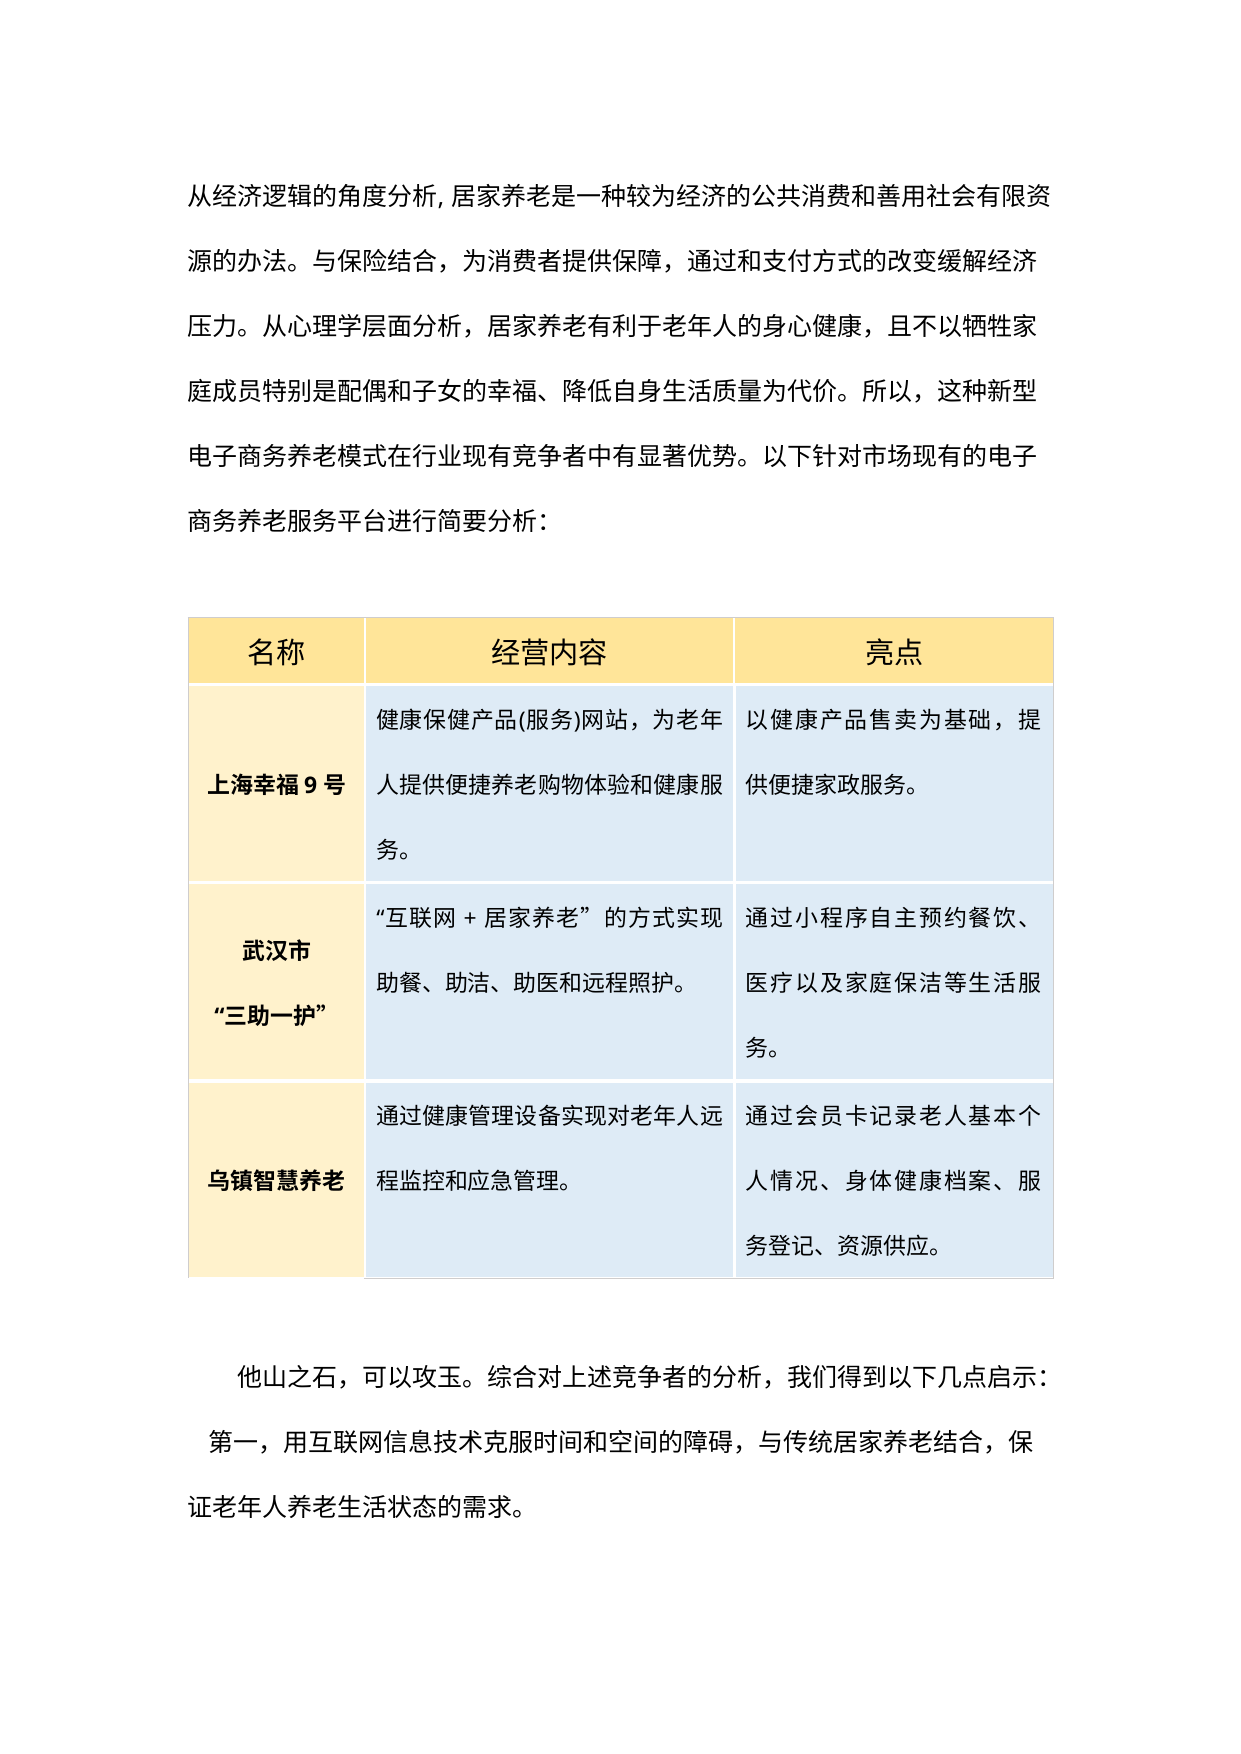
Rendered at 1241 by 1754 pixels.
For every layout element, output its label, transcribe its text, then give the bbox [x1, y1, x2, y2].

table_header 亮点 [735, 618, 1053, 683]
table_header 名称 [189, 618, 364, 683]
table_header 经营内容 [366, 618, 733, 683]
text 他山之石，可以攻玉。综合对上述竞争者的分析，我们得到以下几点启示： [187, 1343, 1053, 1408]
table_cell 武汉市 “三助一护” [189, 884, 364, 1079]
table_cell 通过小程序自主预约餐饮、医疗以及家庭保洁等生活服务。 [736, 884, 1053, 1079]
text 第一，用互联网信息技术克服时间和空间的障碍，与传统居家养老结合，保证老年人养老生活状态的需求。 [187, 1408, 1053, 1538]
table_cell 以健康产品售卖为基础，提供便捷家政服务。 [736, 686, 1053, 881]
table_cell 上海幸福 9 号 [189, 686, 364, 881]
table_cell “互联网 + 居家养老”的方式实现助餐、助洁、助医和远程照护。 [366, 884, 733, 1079]
table_cell 乌镇智慧养老 [189, 1083, 364, 1277]
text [187, 162, 1053, 552]
table_cell 通过会员卡记录老人基本个人情况、身体健康档案、服务登记、资源供应。 [736, 1083, 1053, 1277]
table_cell 通过健康管理设备实现对老年人远程监控和应急管理。 [366, 1083, 733, 1277]
table_cell 健康保健产品(服务)网站，为老年人提供便捷养老购物体验和健康服务。 [366, 686, 733, 881]
